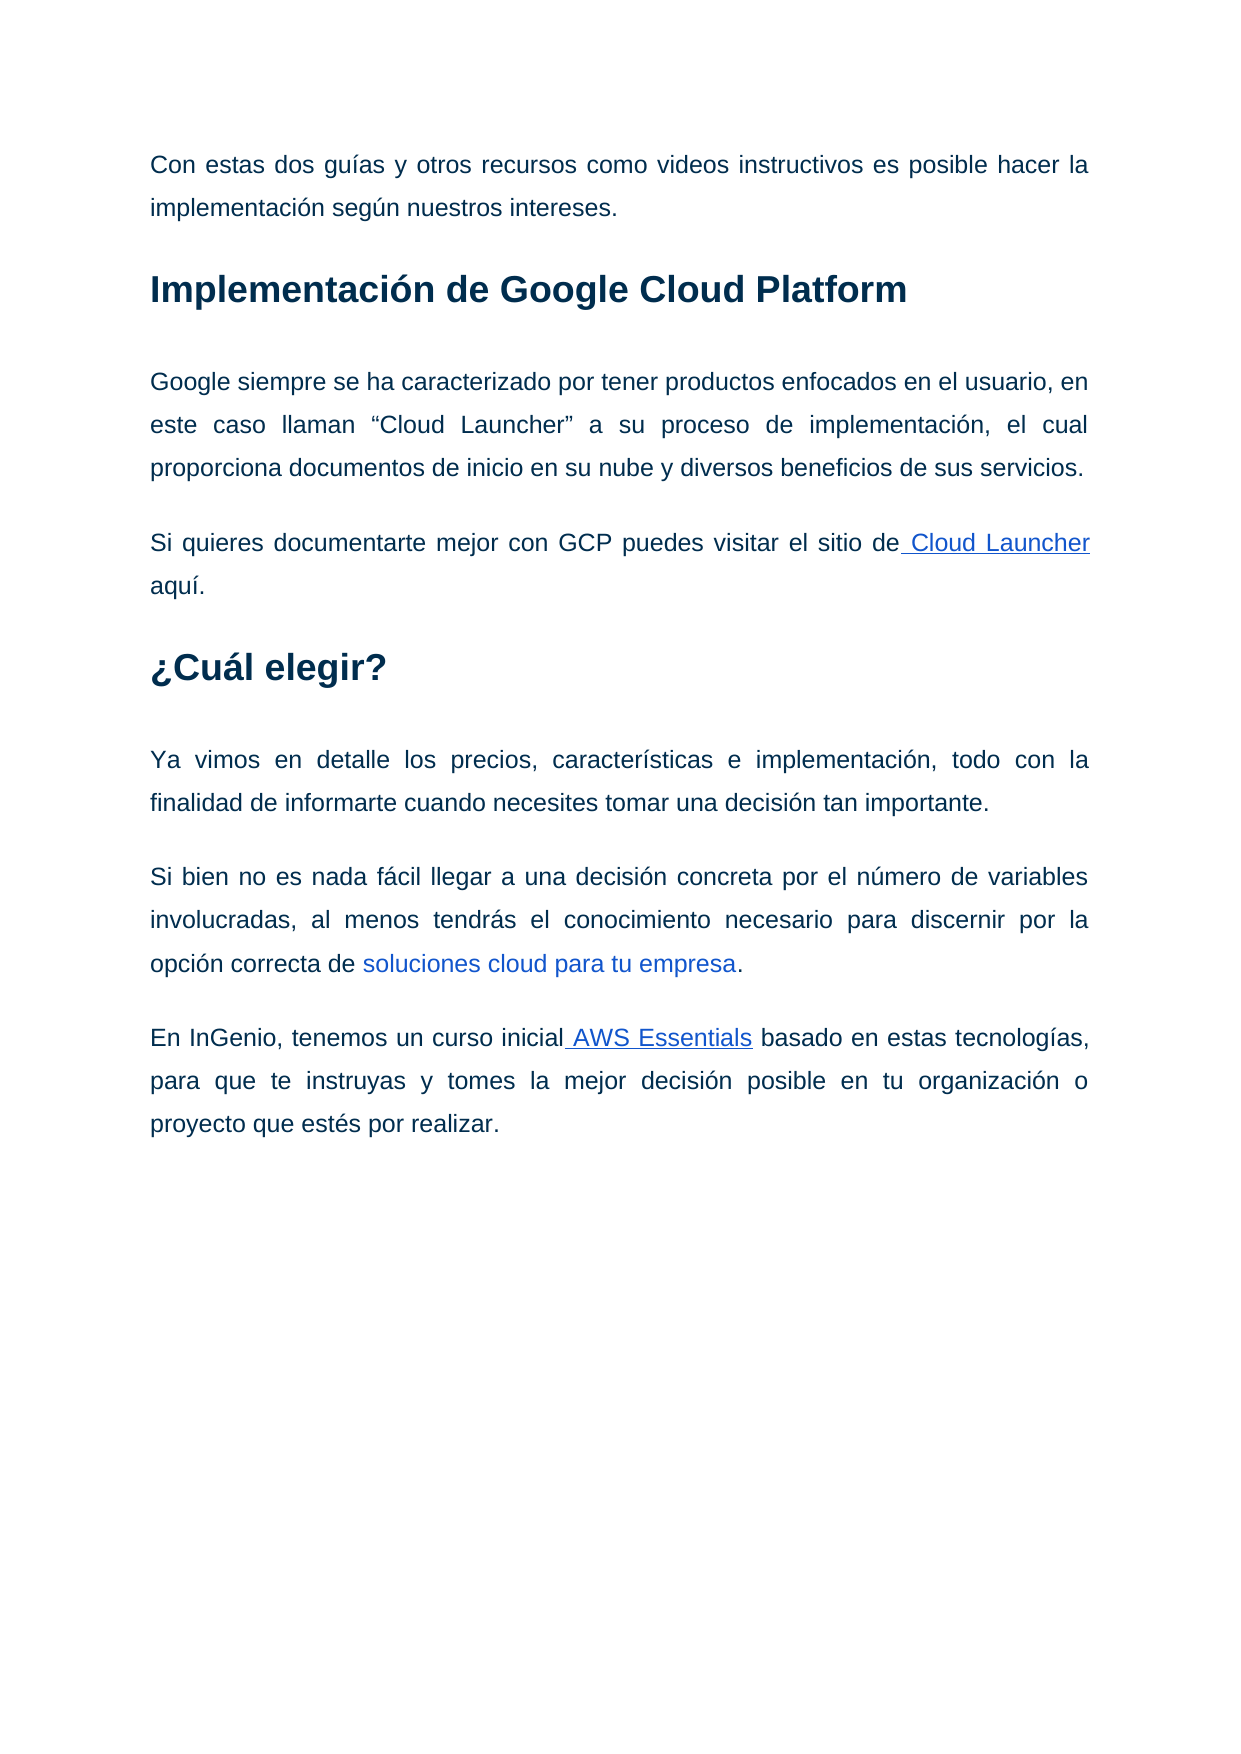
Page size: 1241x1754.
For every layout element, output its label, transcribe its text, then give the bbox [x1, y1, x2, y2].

text Ya vimos en detalle los precios, características e implementación, todo con la finalidad de informarte cuando necesites tomar una decisión tan importante. [150, 745, 1090, 817]
text Si quieres documentarte mejor con GCP puedes visitar el sitio de Cloud Launcher aquí. [150, 528, 1090, 599]
subtitle Implementación de Google Cloud Platform [150, 267, 1090, 311]
text Si bien no es nada fácil llegar a una decisión concreta por el número de variables involucradas, al menos tendrás el conocimiento necesario para discernir por la opción correcta de soluciones cloud para tu empresa. [150, 862, 1090, 977]
text Con estas dos guías y otros recursos como videos instructivos es posible hacer la implementación según nuestros intereses. [150, 150, 1090, 222]
text En InGenio, tenemos un curso inicial AWS Essentials basado en estas tecnologías, para que te instruyas y tomes la mejor decisión posible en tu organización o proyecto que estés por realizar. [150, 1023, 1090, 1138]
subtitle ¿Cuál elegir? [150, 645, 1090, 688]
text Google siempre se ha caracterizado por tener productos enfocados en el usuario, en este caso llaman “Cloud Launcher” a su proceso de implementación, el cual proporciona documentos de inicio en su nube y diversos beneficios de sus servicios. [150, 367, 1090, 482]
